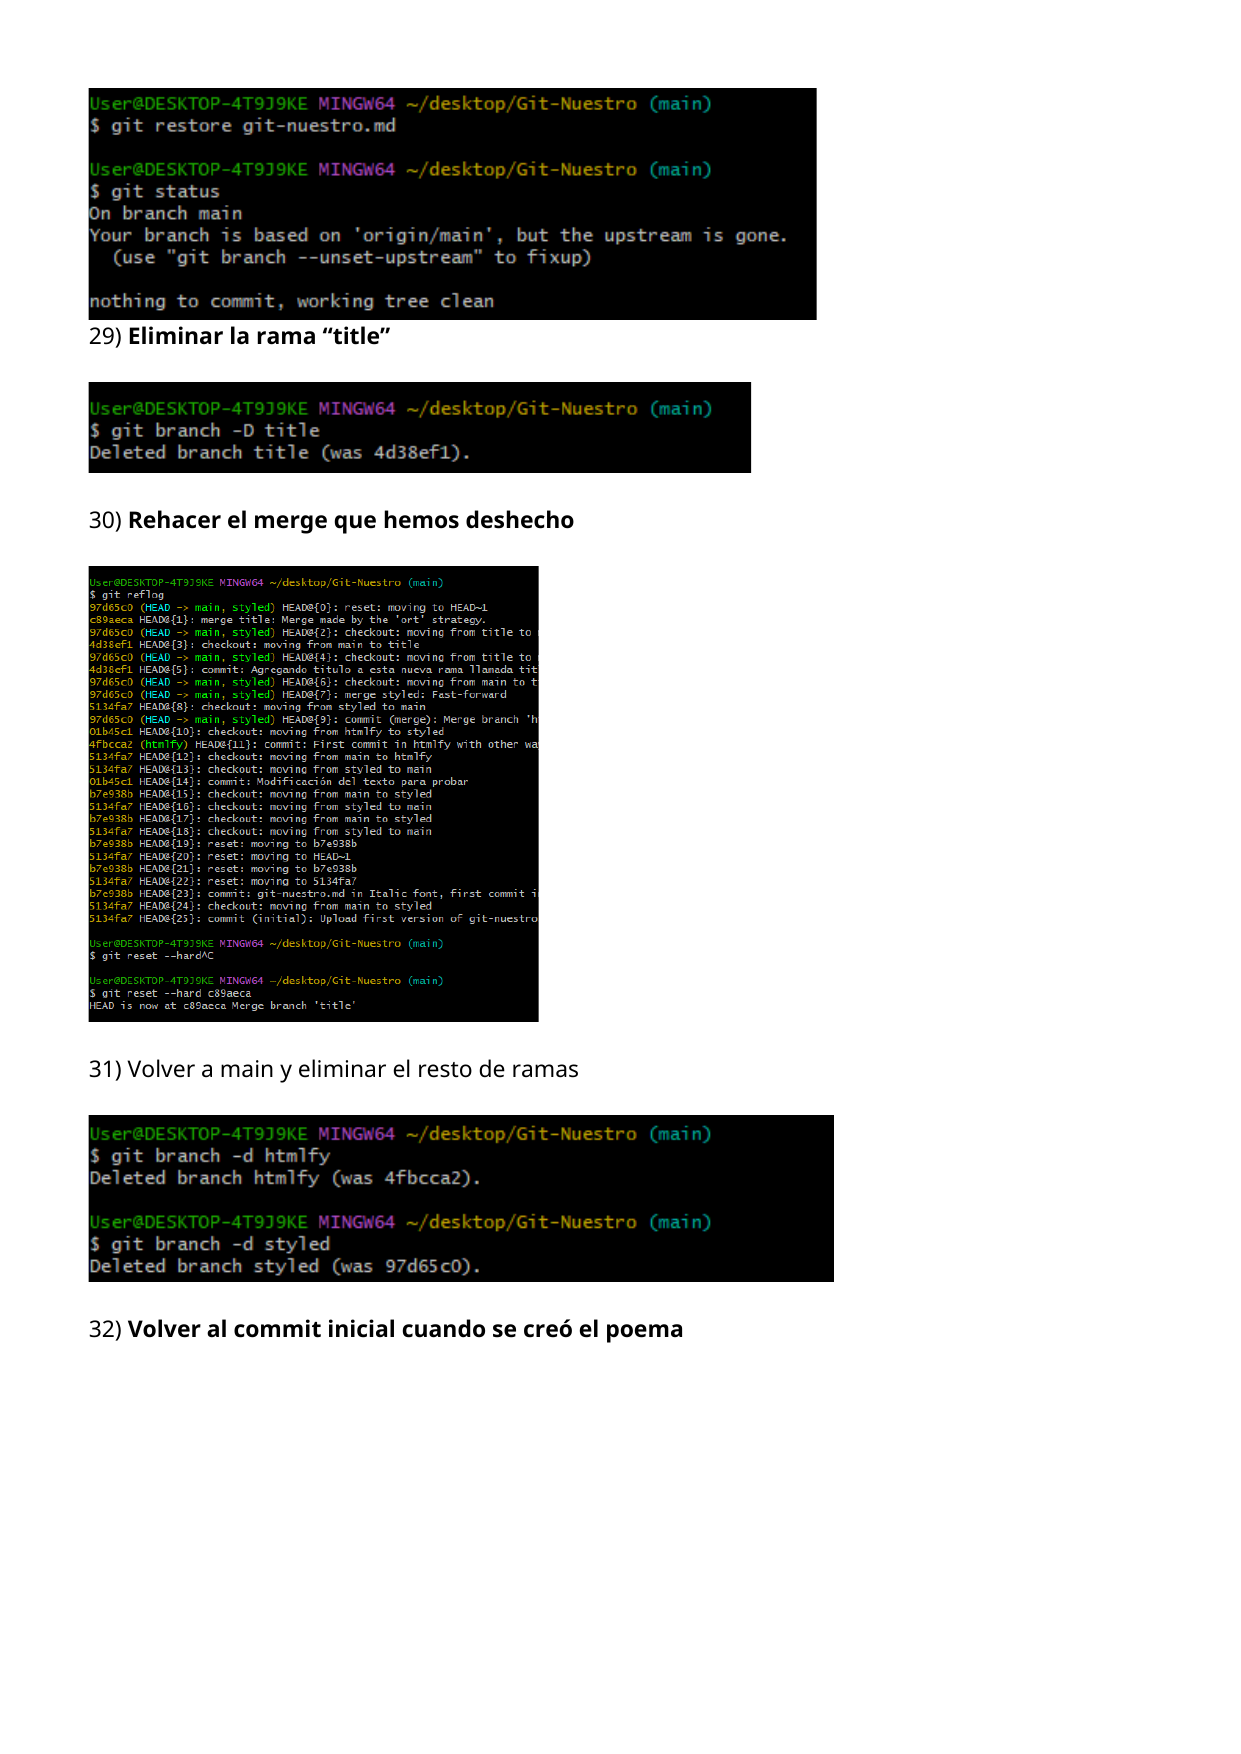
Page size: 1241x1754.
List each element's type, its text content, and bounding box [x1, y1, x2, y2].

picture [88, 88, 817, 320]
text 29) Eliminar la rama “title” [88, 320, 1063, 351]
text 32) Volver al commit inicial cuando se creó el poema [88, 1313, 1063, 1344]
picture [88, 1115, 834, 1282]
text 31) Volver a main y eliminar el resto de ramas [88, 1053, 1063, 1084]
picture [88, 566, 539, 1022]
picture [88, 382, 752, 473]
text 30) Rehacer el merge que hemos deshecho [88, 504, 1063, 536]
